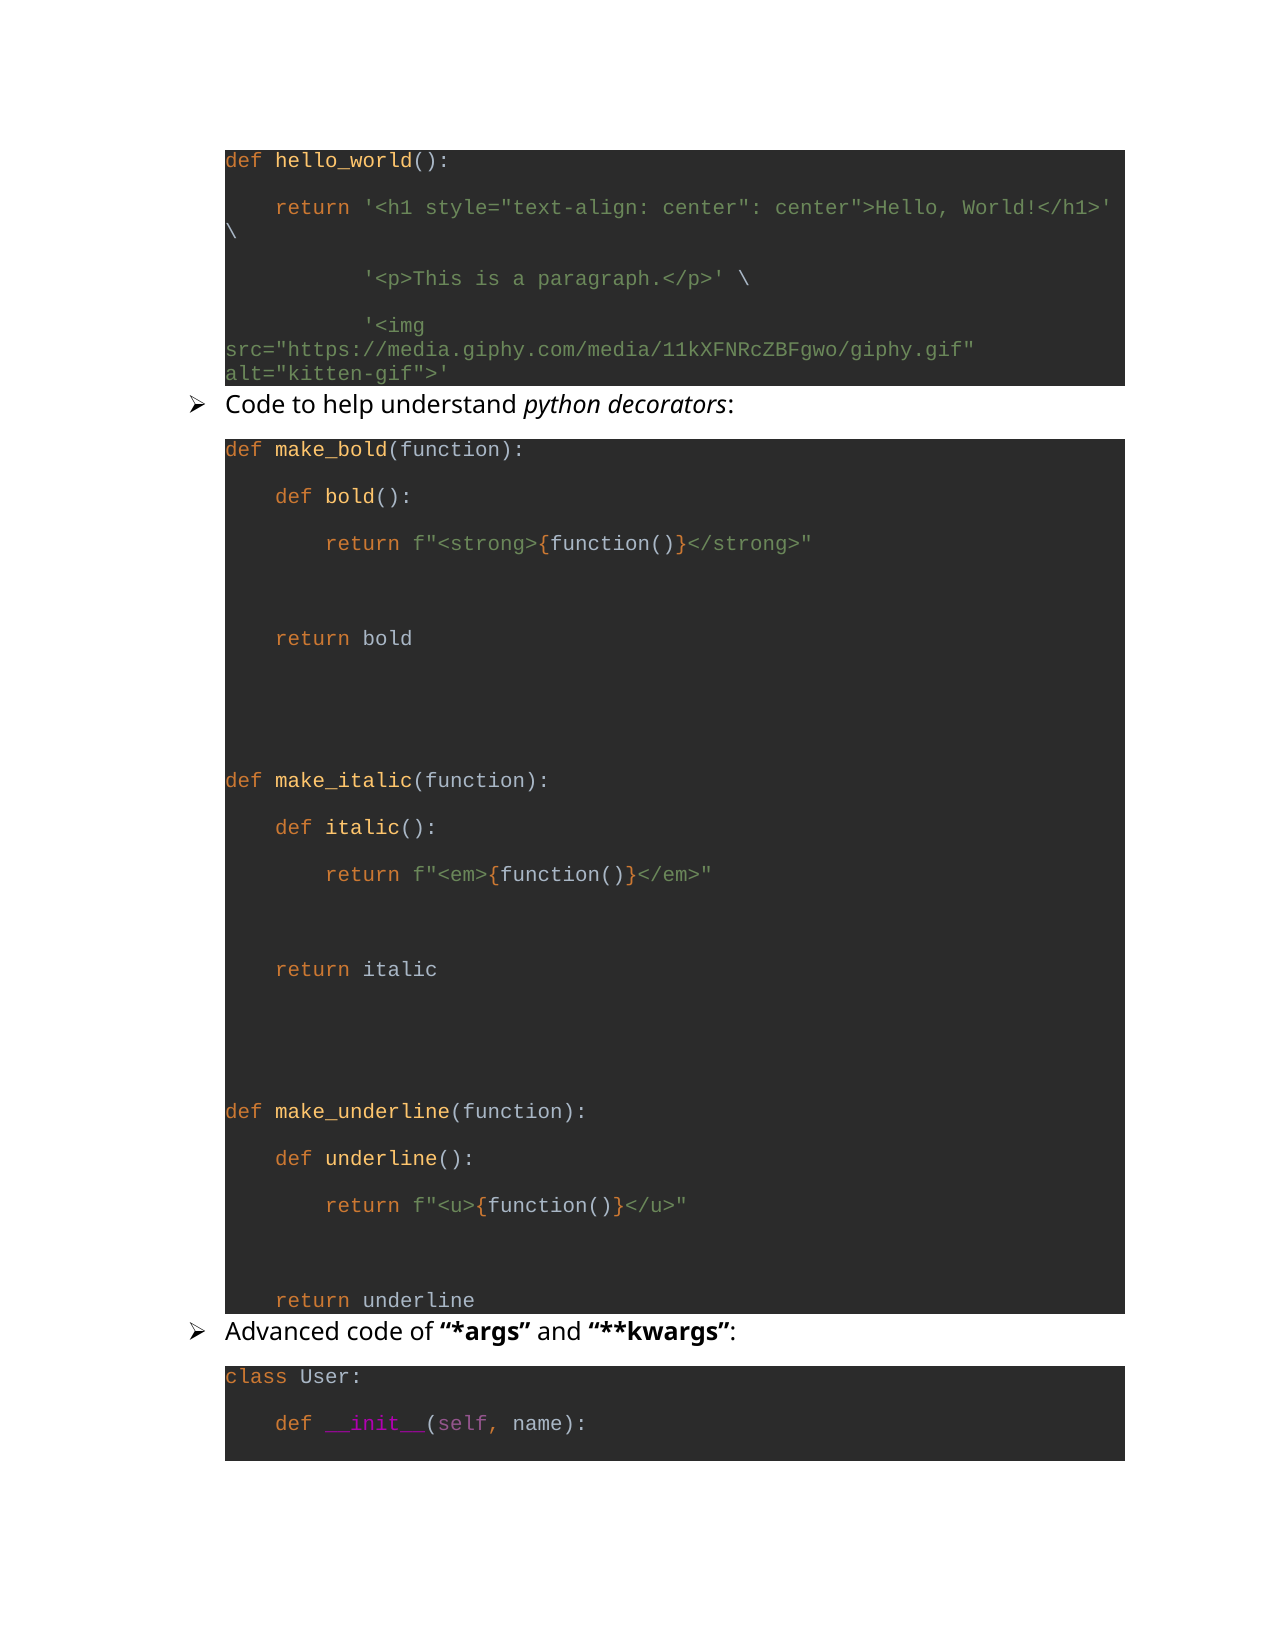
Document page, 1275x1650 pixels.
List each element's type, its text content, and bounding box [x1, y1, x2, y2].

text class User: [225, 1366, 1125, 1413]
list Code to help understand python decorators: [187, 386, 1125, 421]
text '<p>This is a paragraph.</p>' \ [225, 268, 1125, 316]
text def bold(): [225, 486, 1125, 533]
text return underline [225, 1290, 1125, 1314]
text def underline(): [225, 1148, 1125, 1196]
text return f"<strong>{function()}</strong>" [225, 533, 1125, 581]
text def __init__(self, name): [225, 1413, 1125, 1461]
text def italic(): [225, 817, 1125, 864]
text return italic [225, 959, 1125, 1006]
text return bold [225, 628, 1125, 675]
text return f"<u>{function()}</u>" [225, 1196, 1125, 1243]
text def make_bold(function): [225, 439, 1125, 486]
text def hello_world(): [225, 150, 1125, 197]
text def make_underline(function): [225, 1101, 1125, 1148]
list Advanced code of “*args” and “**kwargs”: [187, 1314, 1125, 1348]
text return '<h1 style="text-align: center": center">Hello, World!</h1>' \ [225, 197, 1125, 268]
text return f"<em>{function()}</em>" [225, 864, 1125, 912]
text '<img src="https://media.giphy.com/media/11kXFNRcZBFgwo/giphy.gif" alt="kitten-gif">' [225, 316, 1125, 386]
text def make_italic(function): [225, 770, 1125, 817]
